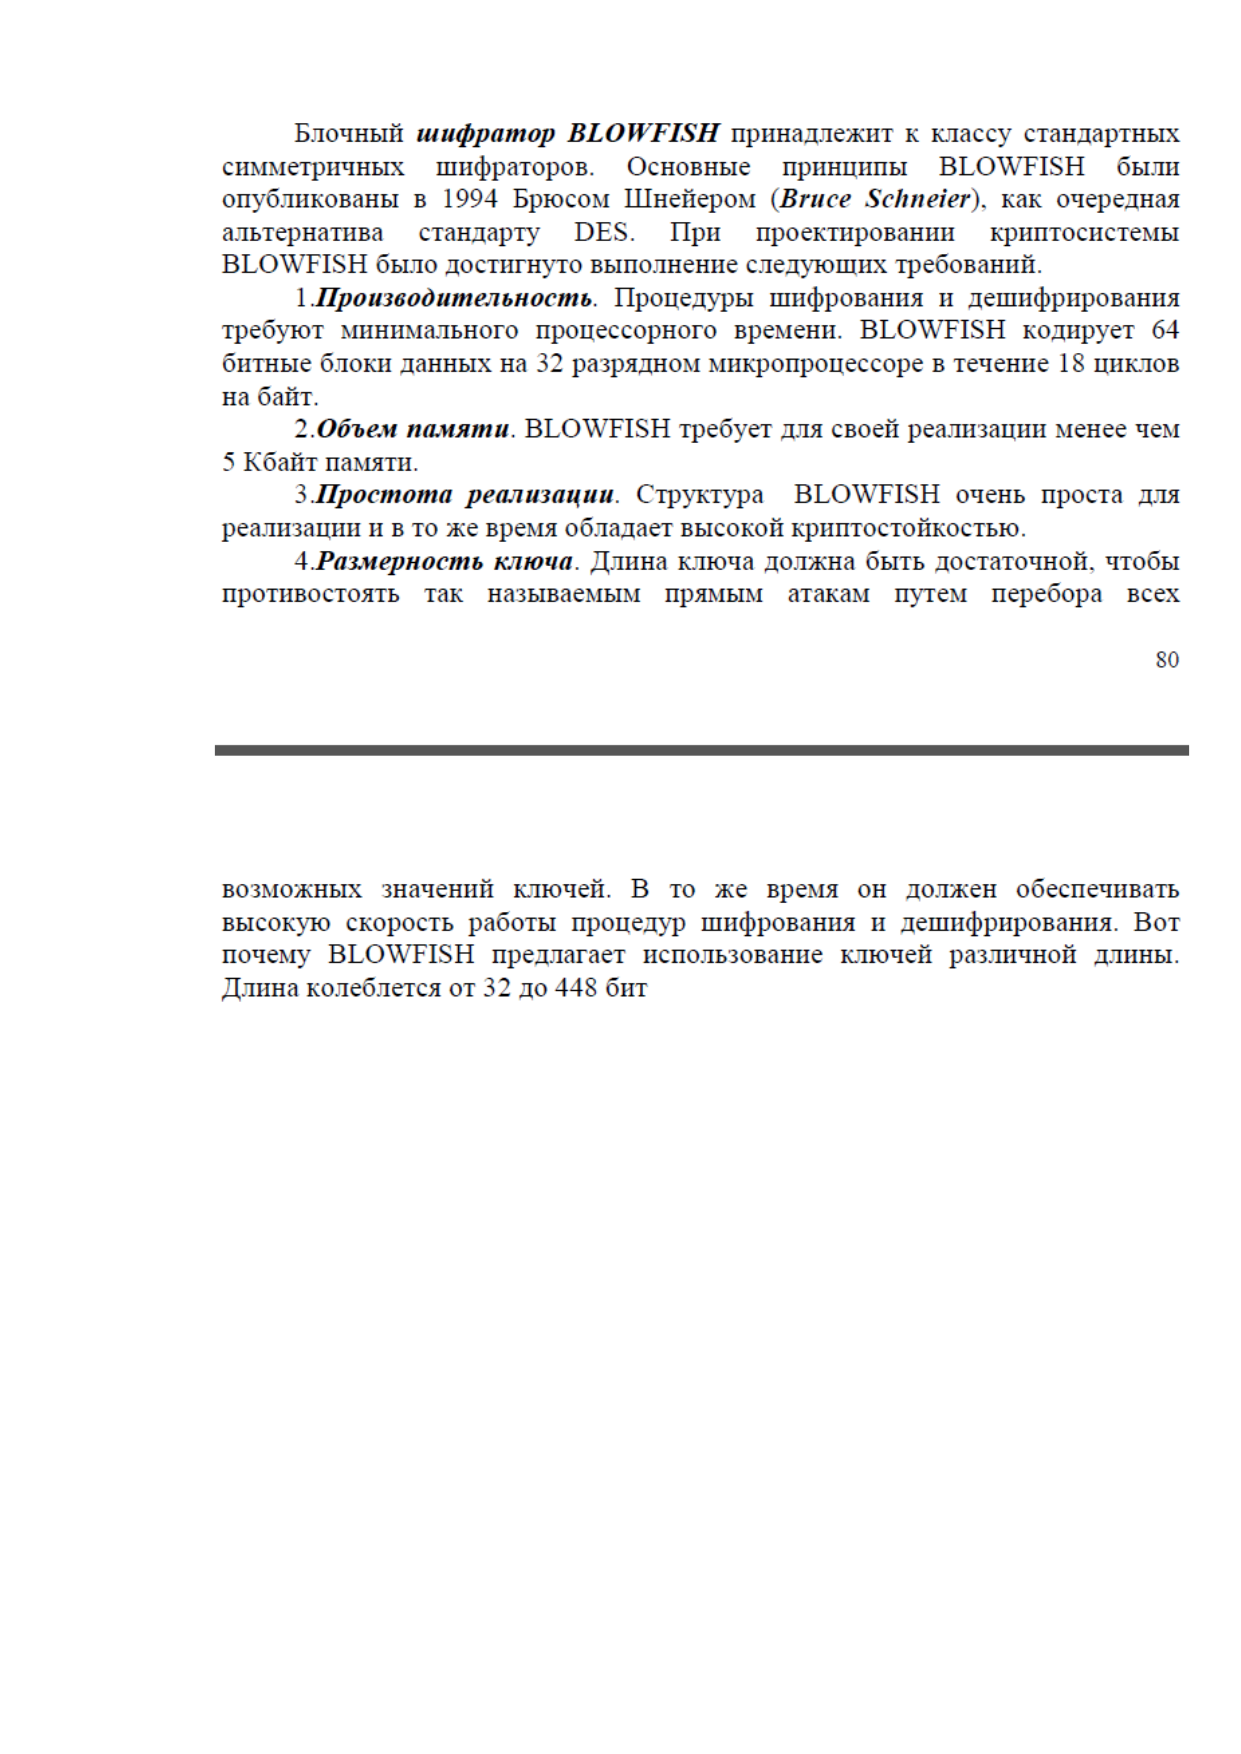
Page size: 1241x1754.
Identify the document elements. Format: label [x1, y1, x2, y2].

picture [214, 118, 1190, 1006]
